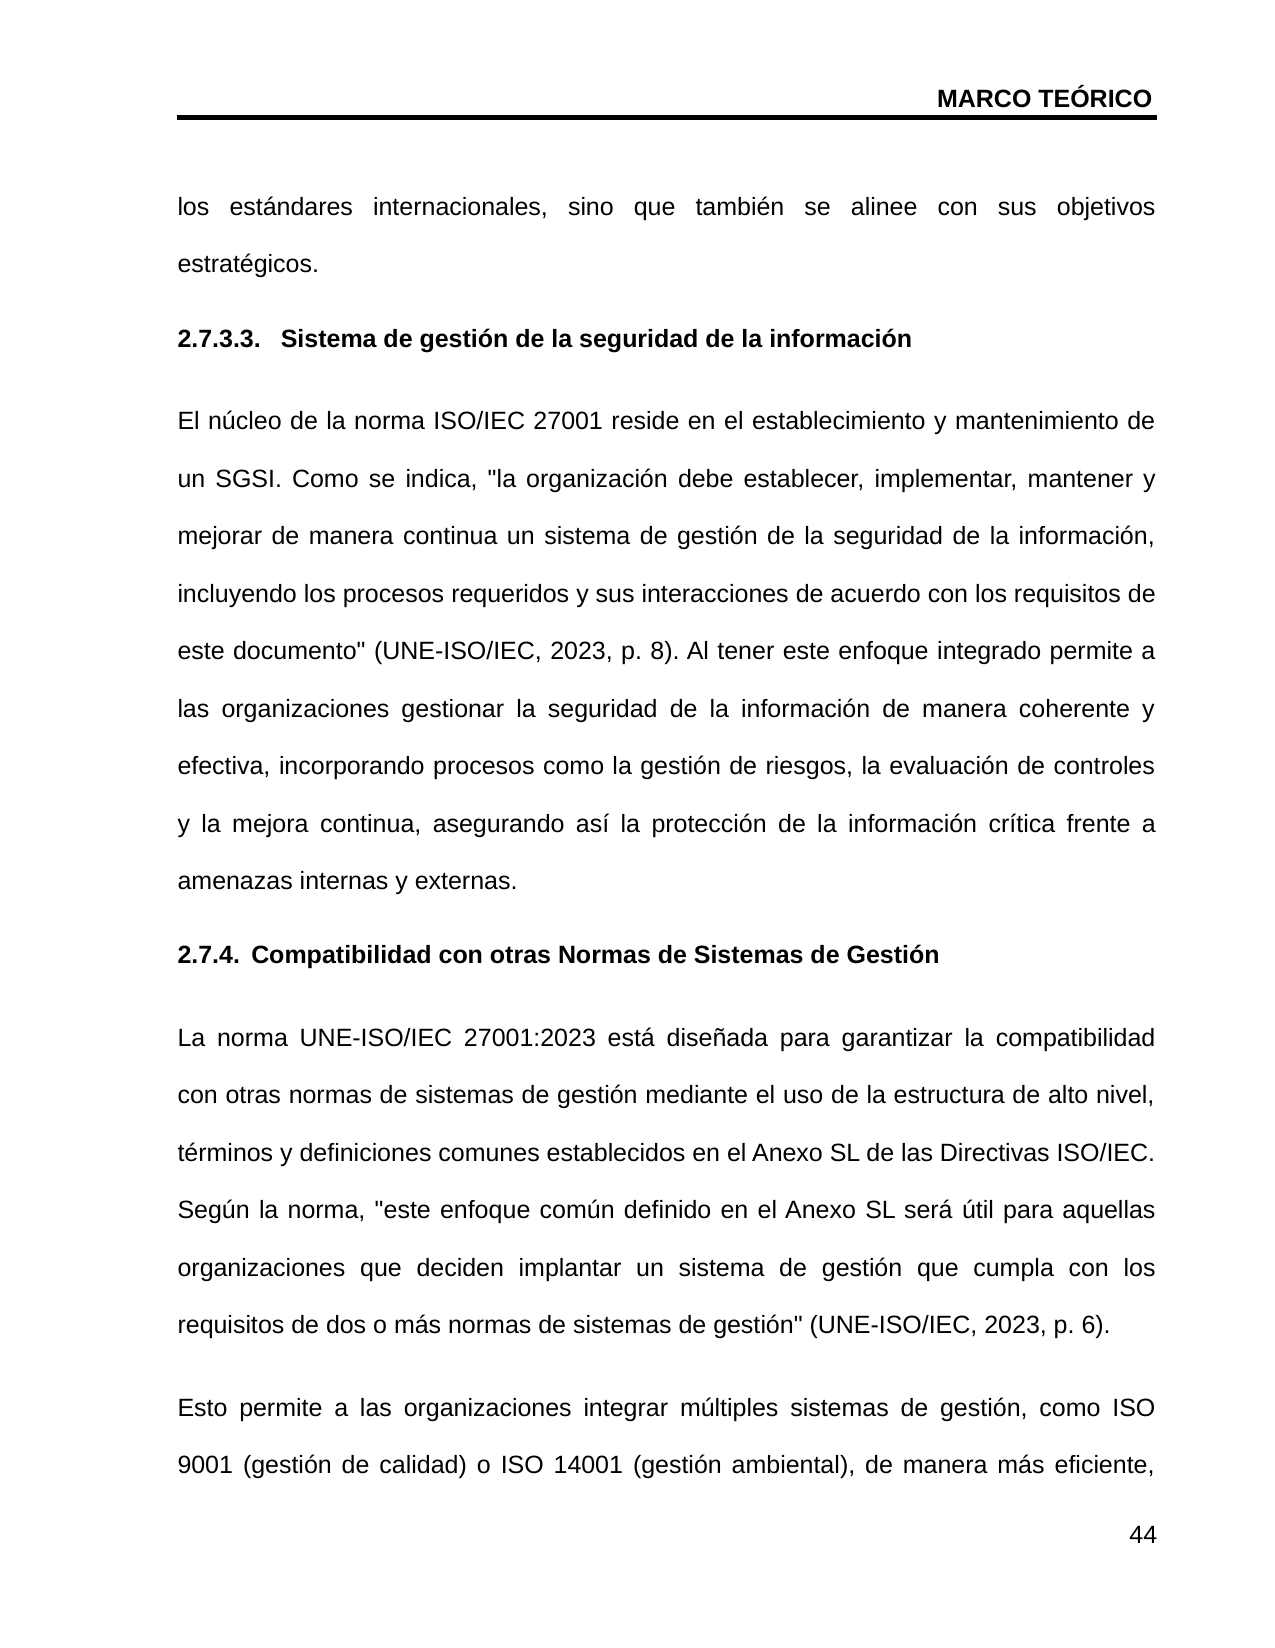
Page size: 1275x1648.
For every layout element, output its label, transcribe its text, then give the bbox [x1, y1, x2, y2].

text La norma UNE-ISO/IEC 27001:2023 está diseñada para garantizar la compatibilidad con otras normas de sistemas de gestión mediante el uso de la estructura de alto nivel, términos y definiciones comunes establecidos en el Anexo SL de las Directivas ISO/IEC. Según la norma, "este enfoque común definido en el Anexo SL será útil para aquellas organizaciones que deciden implantar un sistema de gestión que cumpla con los requisitos de dos o más normas de sistemas de gestión" (UNE-ISO/IEC, 2023, p. 6). [177, 1023, 1157, 1339]
subtitle Sistema de gestión de la seguridad de la información [177, 324, 1157, 352]
text El núcleo de la norma ISO/IEC 27001 reside en el establecimiento y mantenimiento de un SGSI. Como se indica, "la organización debe establecer, implementar, mantener y mejorar de manera continua un sistema de gestión de la seguridad de la información, incluyendo los procesos requeridos y sus interacciones de acuerdo con los requisitos de este documento" (UNE-ISO/IEC, 2023, p. 8). Al tener este enfoque integrado permite a las organizaciones gestionar la seguridad de la información de manera coherente y efectiva, incorporando procesos como la gestión de riesgos, la evaluación de controles y la mejora continua, asegurando así la protección de la información crítica frente a amenazas internas y externas. [177, 406, 1157, 895]
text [177, 1393, 1157, 1479]
subtitle Compatibilidad con otras Normas de Sistemas de Gestión [177, 940, 1157, 969]
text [177, 192, 1157, 278]
